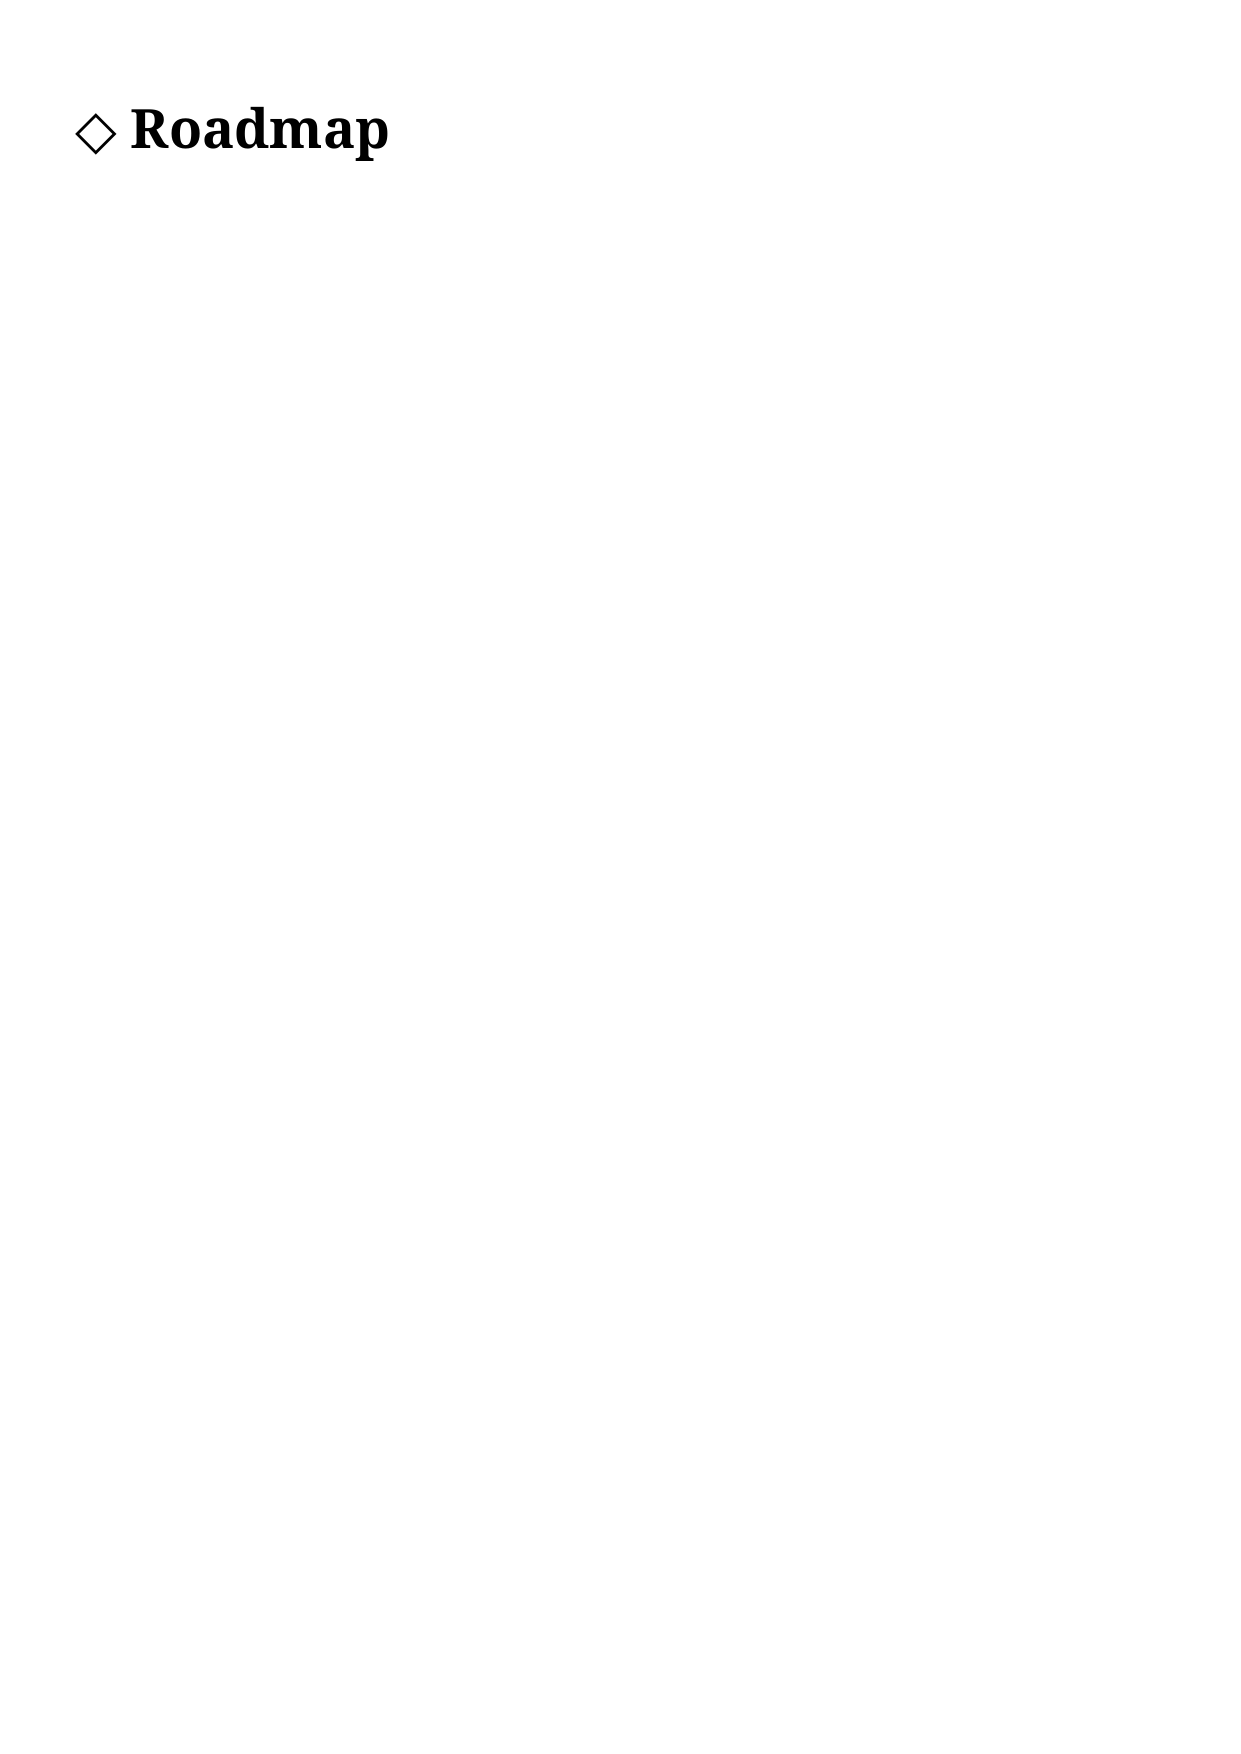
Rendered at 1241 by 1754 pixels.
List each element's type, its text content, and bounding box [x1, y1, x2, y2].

text ◇ Roadmap [75, 89, 1165, 164]
